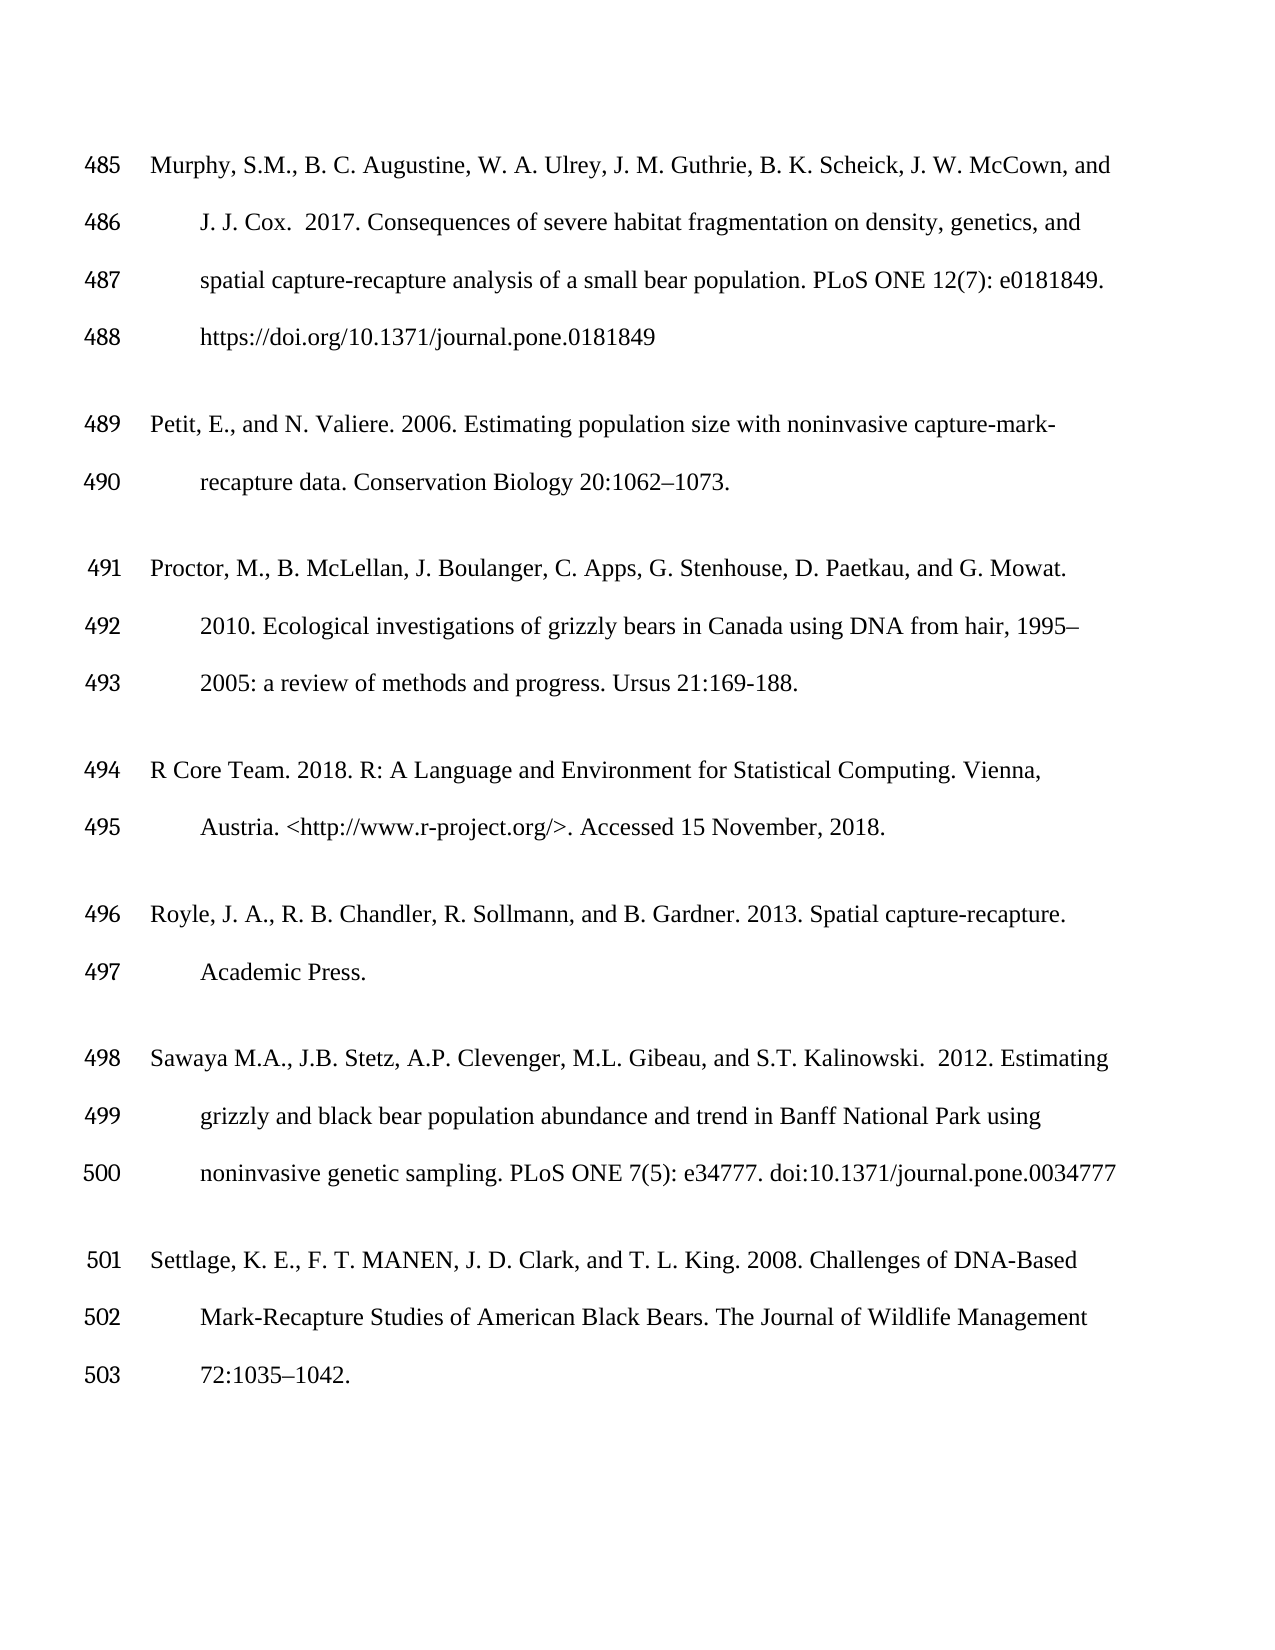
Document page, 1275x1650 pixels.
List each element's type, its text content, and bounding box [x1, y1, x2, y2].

text Royle, J. A., R. B. Chandler, R. Sollmann, and B. Gardner. 2013. Spatial capture-recapture. Academic Press. [150, 899, 1125, 985]
text Settlage, K. E., F. T. MANEN, J. D. Clark, and T. L. King. 2008. Challenges of DNA-Based Mark-Recapture Studies of American Black Bears. The Journal of Wildlife Management 72:1035–1042. [150, 1245, 1125, 1389]
text Sawaya M.A., J.B. Stetz, A.P. Clevenger, M.L. Gibeau, and S.T. Kalinowski. 2012. Estimating grizzly and black bear population abundance and trend in Banff National Park using noninvasive genetic sampling. PLoS ONE 7(5): e34777. doi:10.1371/journal.pone.0034777 [150, 1043, 1125, 1187]
text R Core Team. 2018. R: A Language and Environment for Statistical Computing. Vienna, Austria. <http://www.r-project.org/>. Accessed 15 November, 2018. [150, 755, 1125, 841]
text Petit, E., and N. Valiere. 2006. Estimating population size with noninvasive capture-mark-recapture data. Conservation Biology 20:1062–1073. [150, 409, 1125, 495]
text Proctor, M., B. McLellan, J. Boulanger, C. Apps, G. Stenhouse, D. Paetkau, and G. Mowat. 2010. Ecological investigations of grizzly bears in Canada using DNA from hair, 1995–2005: a review of methods and progress. Ursus 21:169-188. [150, 553, 1125, 697]
text Murphy, S.M., B. C. Augustine, W. A. Ulrey, J. M. Guthrie, B. K. Scheick, J. W. McCown, and J. J. Cox. 2017. Consequences of severe habitat fragmentation on density, genetics, and spatial capture-recapture analysis of a small bear population. PLoS ONE 12(7): e0181849. https://doi.org/10.1371/journal.pone.0181849 [150, 150, 1125, 351]
